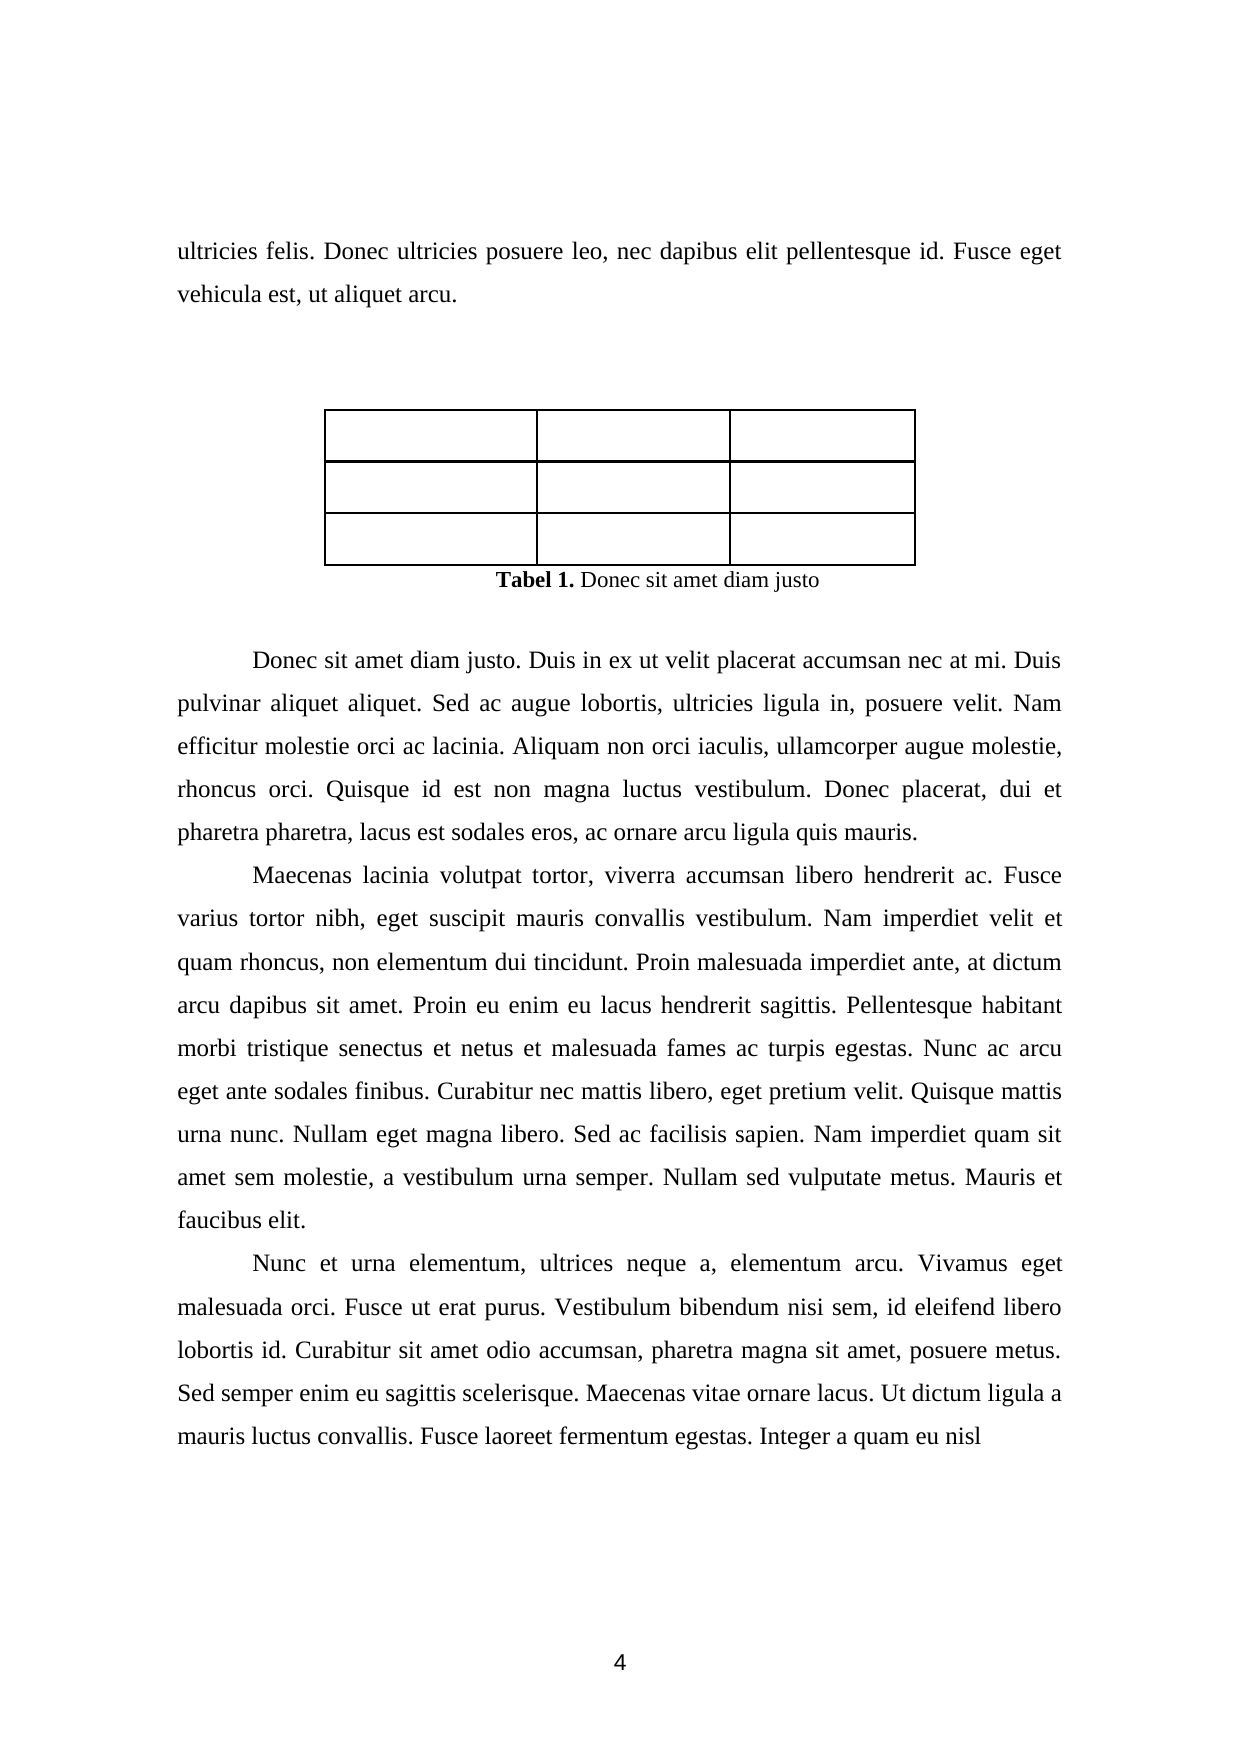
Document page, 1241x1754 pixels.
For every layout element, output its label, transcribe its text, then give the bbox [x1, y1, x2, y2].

table_header [731, 411, 914, 460]
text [177, 236, 1063, 308]
table_cell [538, 514, 729, 564]
text Nunc et urna elementum, ultrices neque a, elementum arcu. Vivamus eget malesuada orci. Fusce ut erat purus. Vestibulum bibendum nisi sem, id eleifend libero lobortis id. Curabitur sit amet odio accumsan, pharetra magna sit amet, posuere metus. Sed semper enim eu sagittis scelerisque. Maecenas vitae ornare lacus. Ut dictum ligula a mauris luctus convallis. Fusce laoreet fermentum egestas. Integer a quam eu nisl [177, 1248, 1063, 1450]
table_cell [538, 463, 729, 512]
table_cell [731, 463, 914, 512]
table_header [538, 411, 729, 460]
text Maecenas lacinia volutpat tortor, viverra accumsan libero hendrerit ac. Fusce varius tortor nibh, eget suscipit mauris convallis vestibulum. Nam imperdiet velit et quam rhoncus, non elementum dui tincidunt. Proin malesuada imperdiet ante, at dictum arcu dapibus sit amet. Proin eu enim eu lacus hendrerit sagittis. Pellentesque habitant morbi tristique senectus et netus et malesuada fames ac turpis egestas. Nunc ac arcu eget ante sodales finibus. Curabitur nec mattis libero, eget pretium velit. Quisque mattis urna nunc. Nullam eget magna libero. Sed ac facilisis sapien. Nam imperdiet quam sit amet sem molestie, a vestibulum urna semper. Nullam sed vulputate metus. Mauris et faucibus elit. [177, 860, 1063, 1234]
table_cell [731, 514, 914, 564]
table_cell [326, 463, 536, 512]
table_cell [326, 514, 536, 564]
table_header [326, 411, 536, 460]
text Tabel 1. Donec sit amet diam justo [177, 566, 1063, 592]
text Donec sit amet diam justo. Duis in ex ut velit placerat accumsan nec at mi. Duis pulvinar aliquet aliquet. Sed ac augue lobortis, ultricies ligula in, posuere velit. Nam efficitur molestie orci ac lacinia. Aliquam non orci iaculis, ullamcorper augue molestie, rhoncus orci. Quisque id est non magna luctus vestibulum. Donec placerat, dui et pharetra pharetra, lacus est sodales eros, ac ornare arcu ligula quis mauris. [177, 645, 1063, 846]
